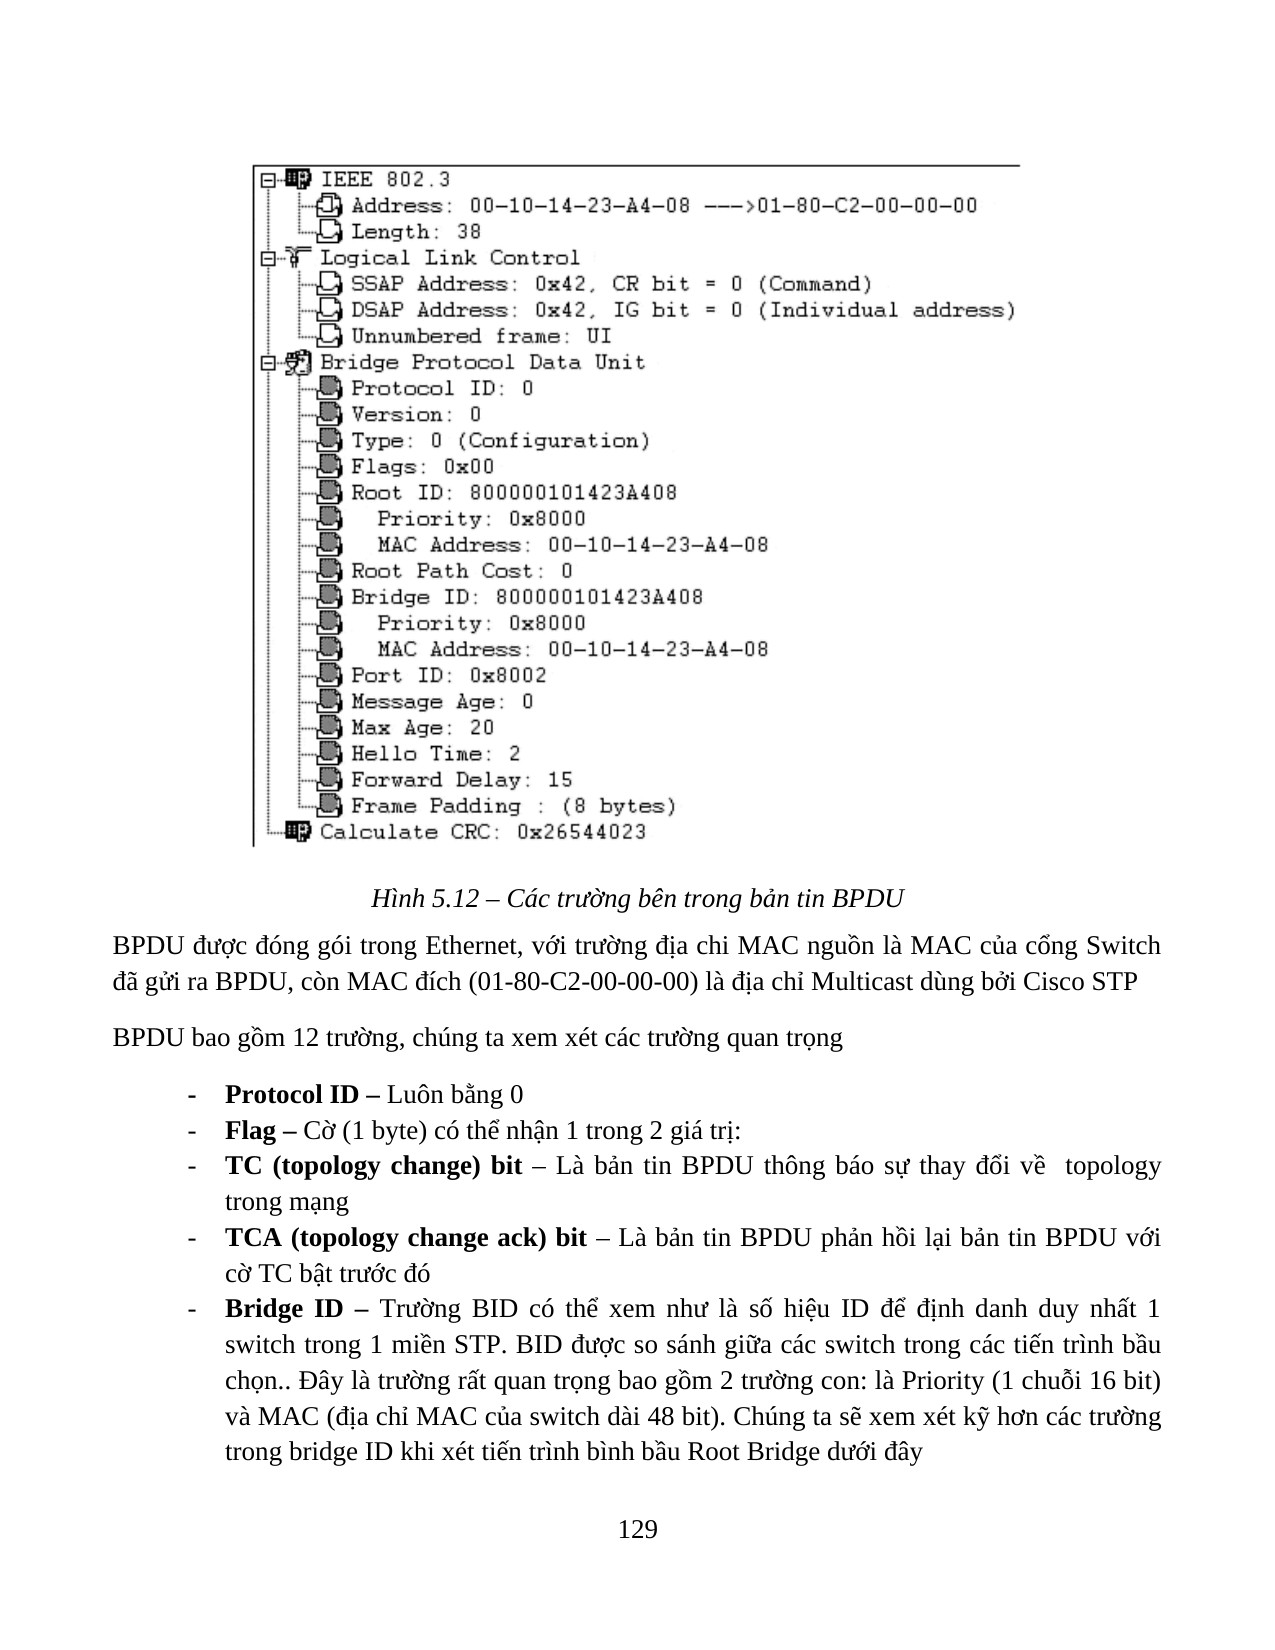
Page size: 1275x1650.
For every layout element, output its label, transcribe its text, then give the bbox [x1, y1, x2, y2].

list Bridge ID – Trường BID có thể xem như là số hiệu ID để định danh duy nhất 1 switch trong 1 miền STP. BID được so sánh giữa các switch trong các tiến trình bầu chọn.. Đây là trường rất quan trọng bao gồm 2 trường con: là Priority (1 chuỗi 16 bit) và MAC (địa chỉ MAC của switch dài 48 bit). Chúng ta sẽ xem xét kỹ hơn các trường trong bridge ID khi xét tiến trình bình bầu Root Bridge dưới đây [187, 1292, 1162, 1466]
text BPDU bao gồm 12 trường, chúng ta xem xét các trường quan trọng [112, 1021, 1162, 1053]
text BPDU được đóng gói trong Ethernet, với trường địa chi MAC nguồn là MAC của cổng Switch đã gửi ra BPDU, còn MAC đích (01-80-C2-00-00-00) là địa chỉ Multicast dùng bởi Cisco STP [112, 929, 1162, 996]
picture [240, 150, 1035, 857]
list TC (topology change) bit – Là bản tin BPDU thông báo sự thay đổi về topology trong mạng [187, 1149, 1162, 1216]
text Hình 5.12 – Các trường bên trong bản tin BPDU [112, 882, 1162, 914]
list Flag – Cờ (1 byte) có thể nhận 1 trong 2 giá trị: [187, 1114, 1162, 1145]
list Protocol ID – Luôn bằng 0 [187, 1078, 1162, 1109]
list TCA (topology change ack) bit – Là bản tin BPDU phản hồi lại bản tin BPDU với cờ TC bật trước đó [187, 1221, 1162, 1288]
